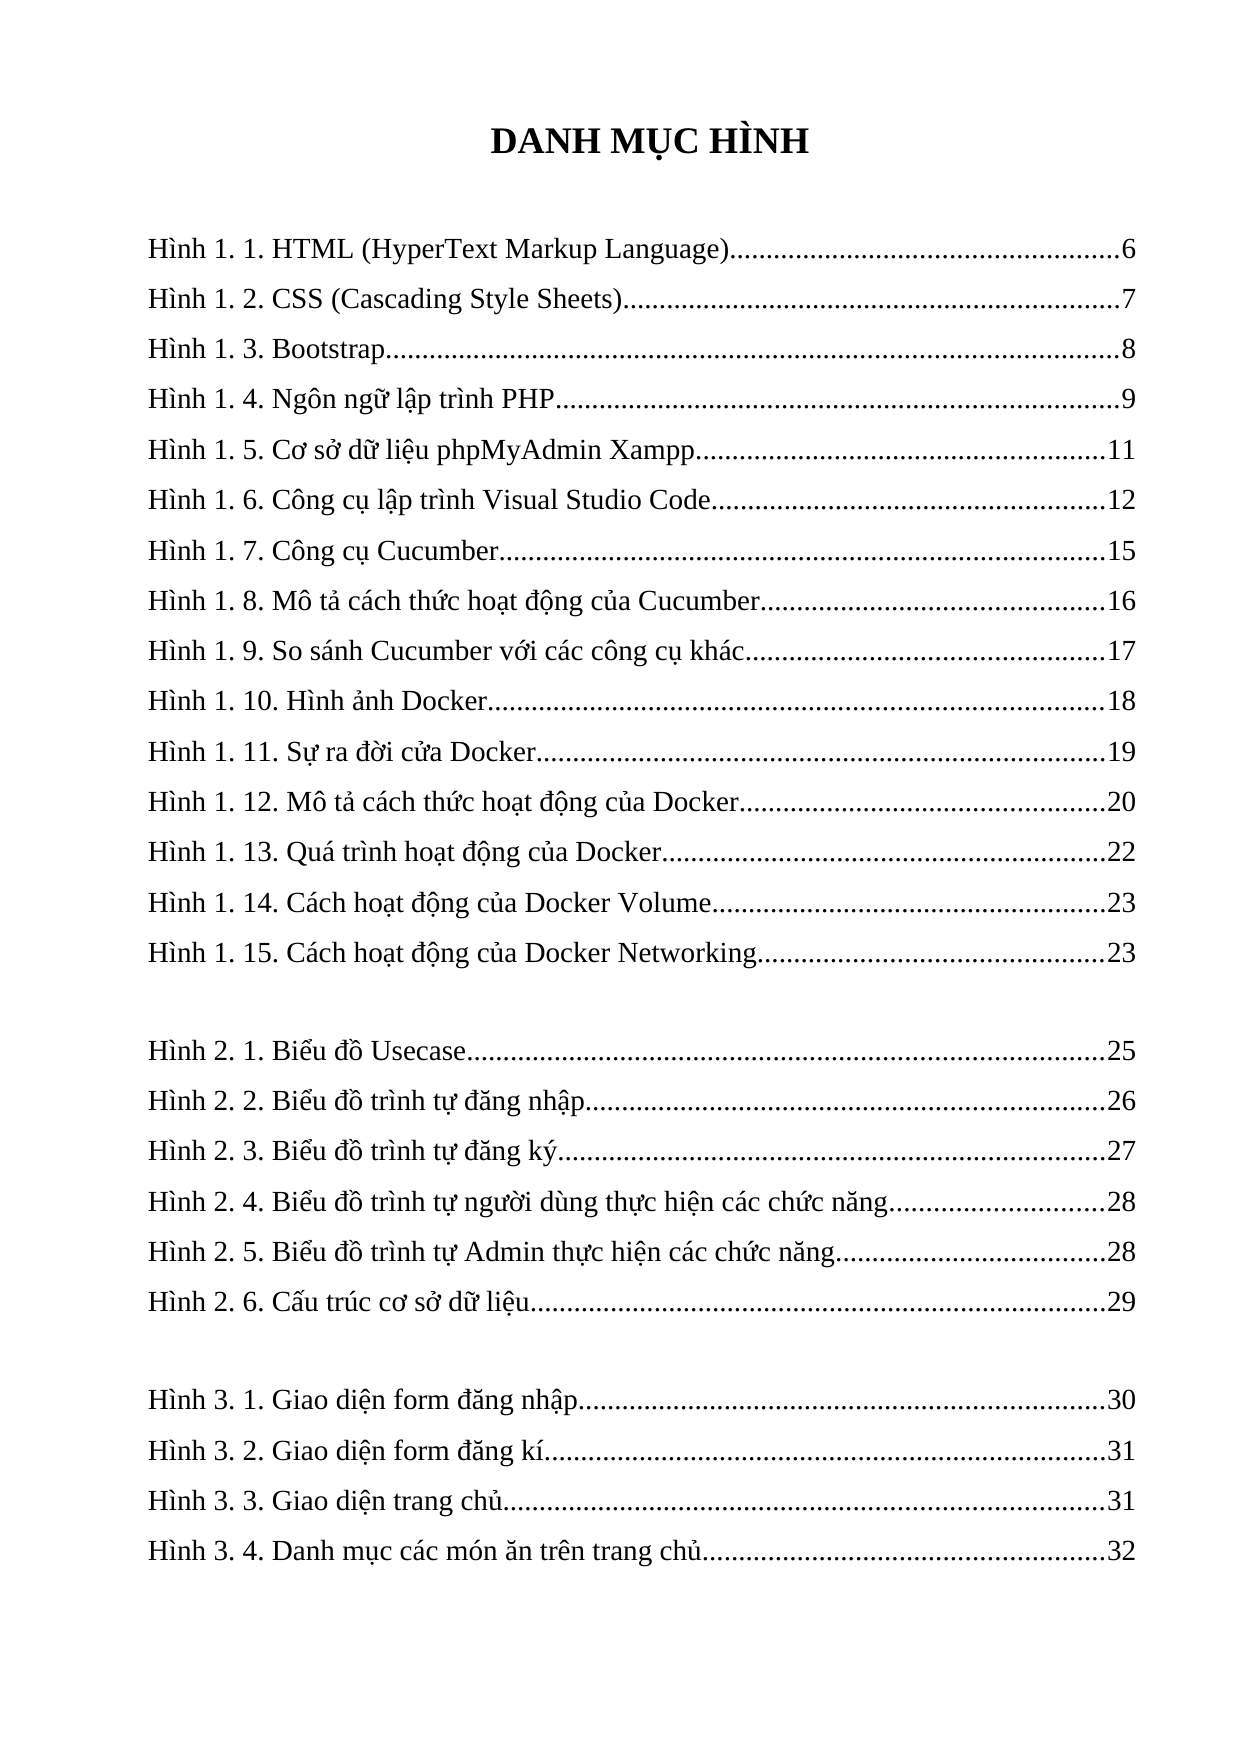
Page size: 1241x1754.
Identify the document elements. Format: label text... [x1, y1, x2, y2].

text Hình 3. 3. Giao diện trang chủ 31 [148, 1483, 1137, 1516]
text Hình 1. 11. Sự ra đời cửa Docker 19 [148, 734, 1137, 767]
text Hình 1. 13. Quá trình hoạt động của Docker 22 [148, 834, 1137, 868]
text Hình 2. 6. Cấu trúc cơ sở dữ liệu 29 [148, 1284, 1137, 1318]
text Hình 1. 14. Cách hoạt động của Docker Volume 23 [148, 885, 1137, 918]
text Hình 2. 4. Biểu đồ trình tự người dùng thực hiện các chức năng 28 [148, 1184, 1137, 1217]
text Hình 1. 12. Mô tả cách thức hoạt động của Docker 20 [148, 784, 1137, 818]
text Hình 1. 7. Công cụ Cucumber 15 [148, 533, 1137, 566]
text Hình 1. 10. Hình ảnh Docker 18 [148, 683, 1137, 717]
text Hình 2. 2. Biểu đồ trình tự đăng nhập 26 [148, 1083, 1137, 1117]
text Hình 1. 1. HTML (HyperText Markup Language) 6 [148, 231, 272, 264]
text Hình 3. 4. Danh mục các món ăn trên trang chủ 32 [148, 1533, 1137, 1567]
text Hình 1. 3. Bootstrap 8 [148, 331, 1137, 365]
text Hình 2. 3. Biểu đồ trình tự đăng ký 27 [148, 1133, 1137, 1167]
text Hình 1. 1. HTML (HyperText Markup Language) 6 [729, 231, 1137, 264]
text Hình 2. 5. Biểu đồ trình tự Admin thực hiện các chức năng 28 [148, 1234, 1137, 1268]
text Hình 1. 8. Mô tả cách thức hoạt động của Cucumber 16 [148, 583, 1137, 616]
text Hình 1. 4. Ngôn ngữ lập trình PHP 9 [148, 382, 1137, 415]
text Hình 1. 15. Cách hoạt động của Docker Networking 23 [148, 935, 1137, 969]
text Hình 1. 6. Công cụ lập trình Visual Studio Code 12 [148, 482, 1137, 516]
text Hình 3. 2. Giao diện form đăng kí 31 [148, 1433, 1137, 1466]
text Hình 3. 1. Giao diện form đăng nhập 30 [148, 1382, 1137, 1416]
subtitle DANH MỤC HÌNH [193, 118, 1107, 162]
text Hình 2. 1. Biểu đồ Usecase 25 [148, 1033, 1137, 1066]
text Hình 1. 5. Cơ sở dữ liệu phpMyAdmin Xampp 11 [148, 432, 1137, 466]
text Hình 1. 2. CSS (Cascading Style Sheets) 7 [148, 281, 1137, 314]
text Hình 1. 9. So sánh Cucumber với các công cụ khác 17 [148, 633, 1137, 667]
